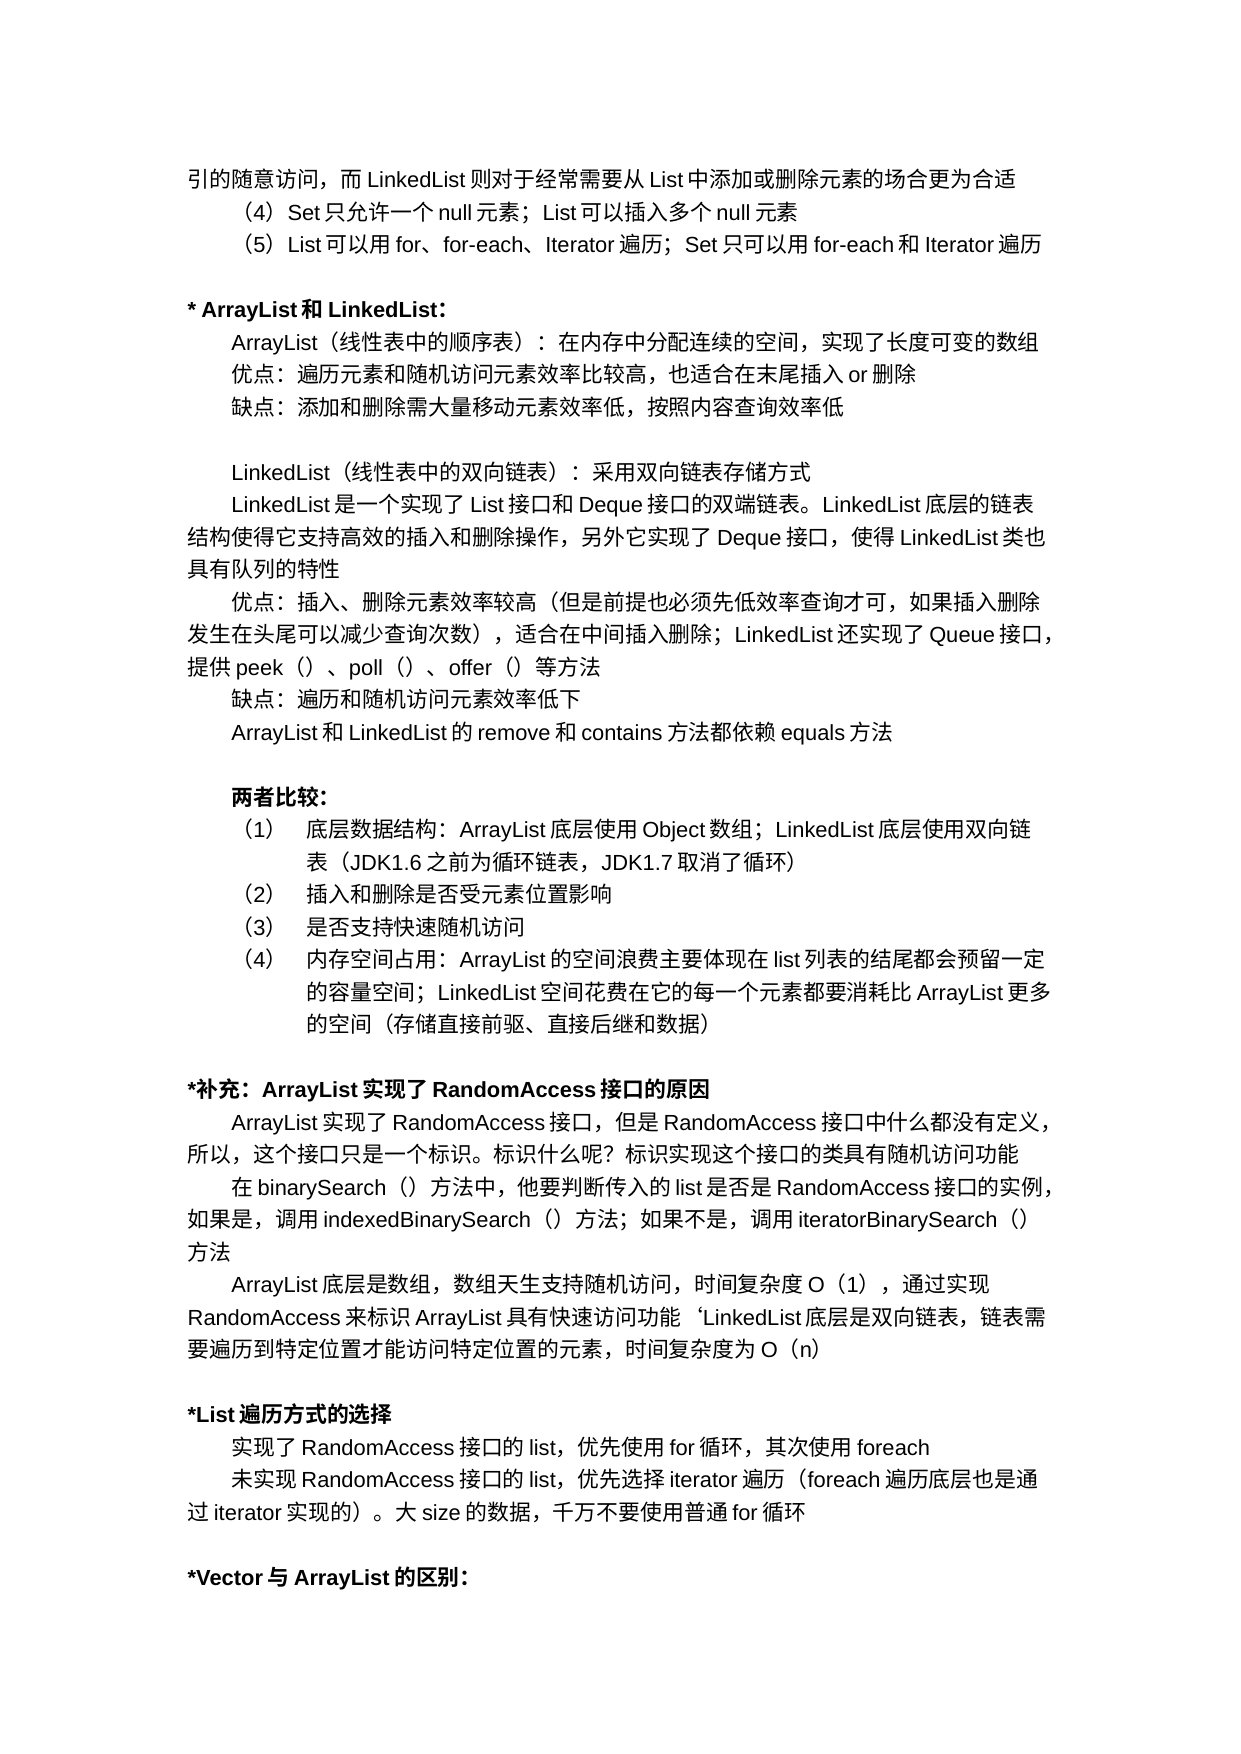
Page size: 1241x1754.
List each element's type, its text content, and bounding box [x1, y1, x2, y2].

text 两者比较： [187, 779, 1053, 812]
text *Vector与ArrayList的区别： [187, 1559, 1053, 1592]
list 是否支持快速随机访问 [231, 909, 1053, 942]
text （4）Set只允许一个null元素；List可以插入多个null元素 [187, 194, 1053, 227]
text （5）List可以用for、for-each、Iterator遍历；Set只可以用for-each和Iterator遍历 [187, 227, 1053, 259]
list 底层数据结构：ArrayList底层使用Object数组；LinkedList底层使用双向链表（JDK1.6之前为循环链表，JDK1.7取消了循环） [231, 812, 1053, 877]
text ArrayList底层是数组，数组天生支持随机访问，时间复杂度O（1），通过实现RandomAccess来标识ArrayList具有快速访问功能‘LinkedList底层是双向链表，链表需要遍历到特定位置才能访问特定位置的元素，时间复杂度为O（n） [187, 1267, 1053, 1364]
text * ArrayList和LinkedList： [187, 292, 1053, 324]
list 内存空间占用：ArrayList的空间浪费主要体现在list列表的结尾都会预留一定的容量空间；LinkedList空间花费在它的每一个元素都要消耗比ArrayList更多的空间（存储直接前驱、直接后继和数据） [231, 942, 1053, 1039]
text 缺点：遍历和随机访问元素效率低下 [187, 682, 1053, 714]
text 在binarySearch（）方法中，他要判断传入的list是否是RandomAccess接口的实例，如果是，调用indexedBinarySearch（）方法；如果不是，调用iteratorBinarySearch（）方法 [187, 1169, 1053, 1267]
text 实现了RandomAccess接口的list，优先使用for循环，其次使用foreach [187, 1429, 1053, 1462]
text 优点：遍历元素和随机访问元素效率比较高，也适合在末尾插入or删除 [187, 357, 1053, 389]
text 优点：插入、删除元素效率较高（但是前提也必须先低效率查询才可，如果插入删除发生在头尾可以减少查询次数），适合在中间插入删除；LinkedList还实现了Queue接口，提供peek（）、poll（）、offer（）等方法 [187, 584, 1053, 682]
text *补充：ArrayList实现了RandomAccess接口的原因 [187, 1072, 1053, 1104]
text ArrayList（线性表中的顺序表）：在内存中分配连续的空间，实现了长度可变的数组 [187, 324, 1053, 357]
text 未实现RandomAccess接口的list，优先选择iterator遍历（foreach遍历底层也是通过iterator实现的）。大size的数据，千万不要使用普通for循环 [187, 1462, 1053, 1527]
text 缺点：添加和删除需大量移动元素效率低，按照内容查询效率低 [187, 389, 1053, 422]
text *List遍历方式的选择 [187, 1397, 1053, 1429]
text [187, 162, 1053, 194]
text LinkedList是一个实现了List接口和Deque接口的双端链表。LinkedList底层的链表结构使得它支持高效的插入和删除操作，另外它实现了Deque接口，使得LinkedList类也具有队列的特性 [187, 487, 1053, 584]
text LinkedList（线性表中的双向链表）：采用双向链表存储方式 [187, 454, 1053, 487]
text ArrayList实现了RandomAccess接口，但是RandomAccess接口中什么都没有定义，所以，这个接口只是一个标识。标识什么呢？标识实现这个接口的类具有随机访问功能 [187, 1104, 1053, 1169]
list 插入和删除是否受元素位置影响 [231, 877, 1053, 909]
text ArrayList和LinkedList的remove和contains方法都依赖equals方法 [187, 714, 1053, 747]
